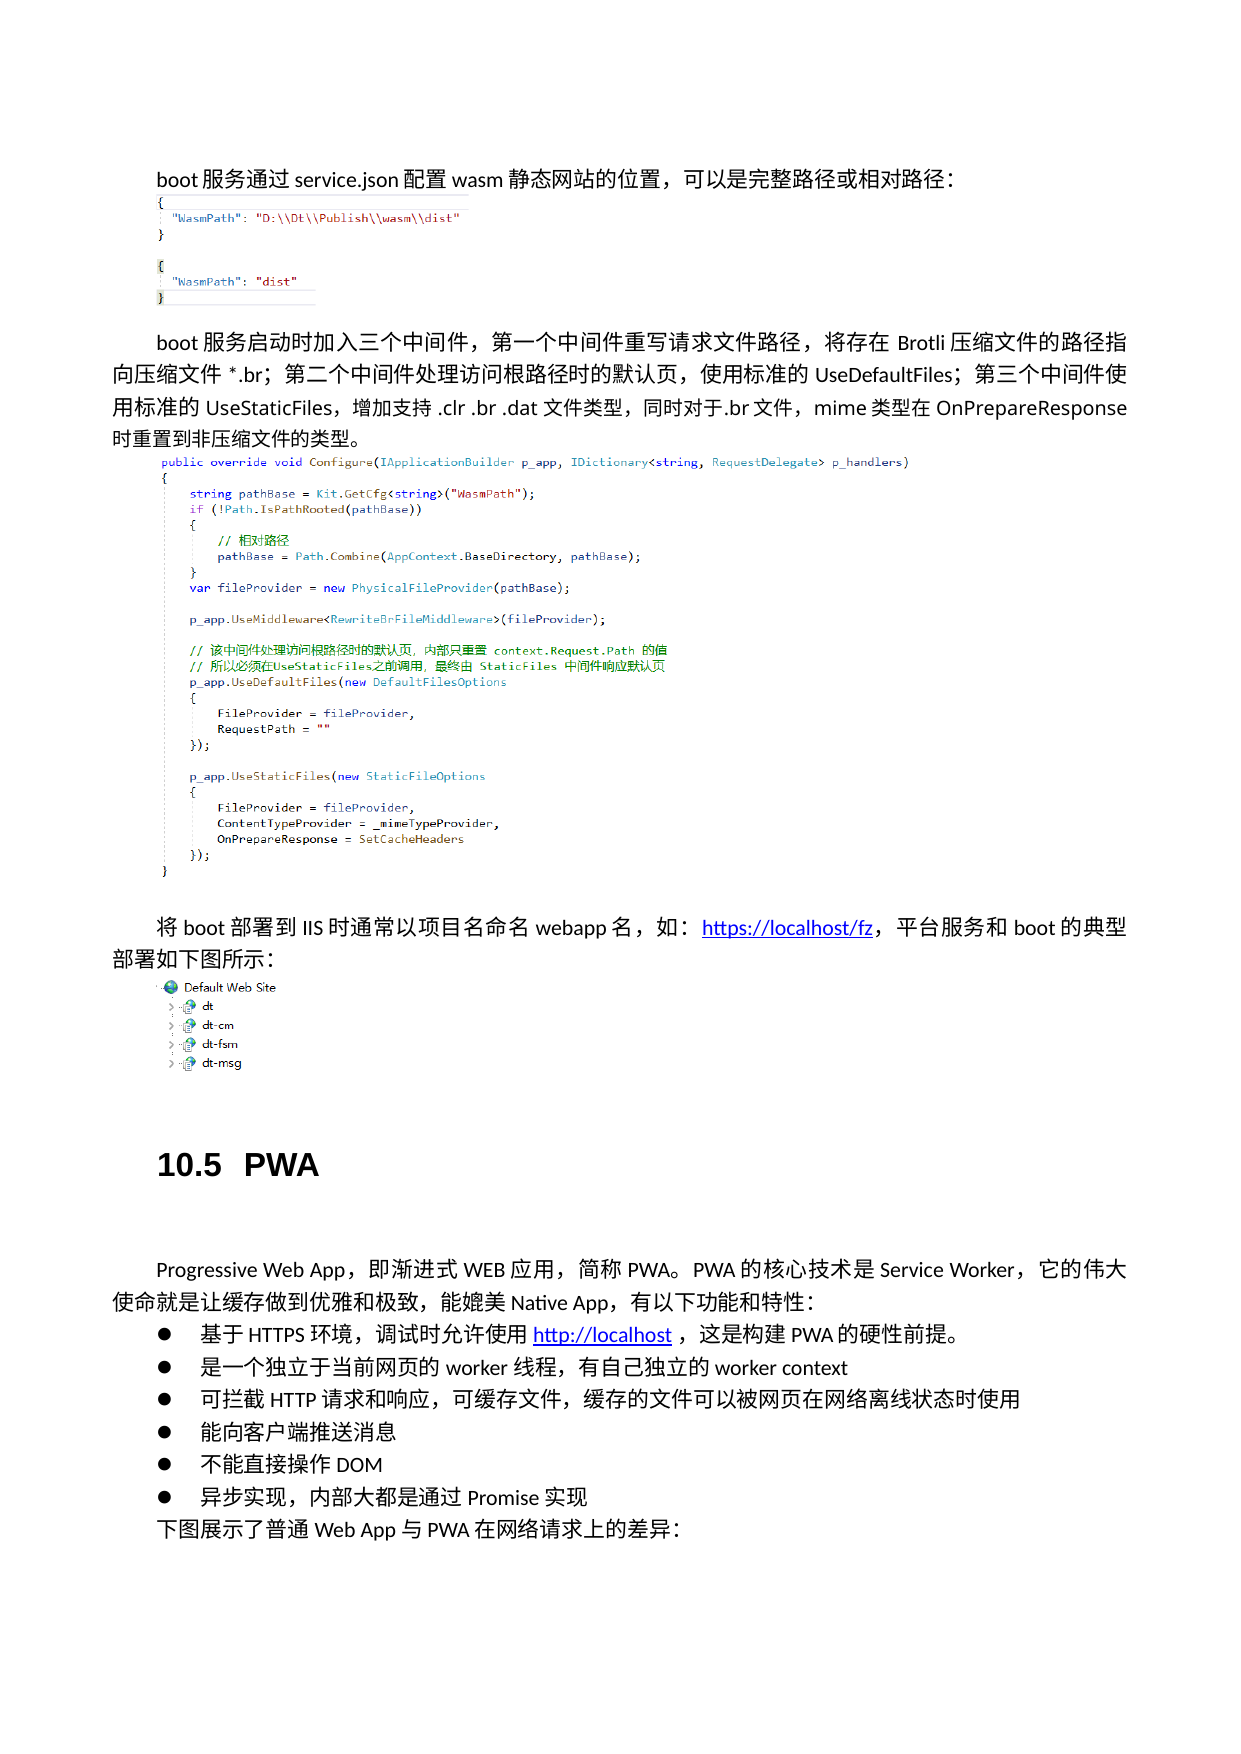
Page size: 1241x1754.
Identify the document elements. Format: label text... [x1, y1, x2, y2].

text 将boot部署到IIS时通常以项目名命名webapp名，如：https://localhost/fz，平台服务和boot的典型部署如下图所示： [112, 909, 1128, 974]
list 是一个独立于当前网页的 worker 线程，有自己独立的 worker context [156, 1349, 1128, 1382]
list 基于HTTPS 环境，调试时允许使用http://localhost ，这是构建PWA的硬性前提。 [156, 1317, 1128, 1349]
text 下图展示了普通 Web App 与PWA在网络请求上的差异： [112, 1512, 1128, 1544]
list 可拦截HTTP请求和响应，可缓存文件，缓存的文件可以被网页在网络离线状态时使用 [156, 1382, 1128, 1414]
picture [156, 259, 316, 309]
list 不能直接操作 DOM [156, 1447, 1128, 1479]
subtitle PWA [157, 1132, 1128, 1197]
list 能向客户端推送消息 [156, 1414, 1128, 1447]
text Progressive Web App，即渐进式WEB应用，简称PWA。PWA的核心技术是Service Worker，它的伟大使命就是让缓存做到优雅和极致，能媲美Native App，有以下功能和特性： [112, 1252, 1128, 1317]
text boot服务通过service.json配置wasm静态网站的位置，可以是完整路径或相对路径： [112, 162, 1128, 194]
list 异步实现，内部大都是通过 Promise 实现 [156, 1479, 1128, 1512]
text boot服务启动时加入三个中间件，第一个中间件重写请求文件路径，将存在Brotli压缩文件的路径指向压缩文件 *.br；第二个中间件处理访问根路径时的默认页，使用标准的UseDefaultFiles；第三个中间件使用标准的UseStaticFiles，增加支持 .clr .br .dat 文件类型，同时对于.br文件，mime类型在 OnPrepareResponse 时重置到非压缩文件的类型。 [112, 324, 1128, 454]
picture [156, 194, 469, 246]
picture [156, 454, 914, 885]
picture [156, 974, 300, 1078]
